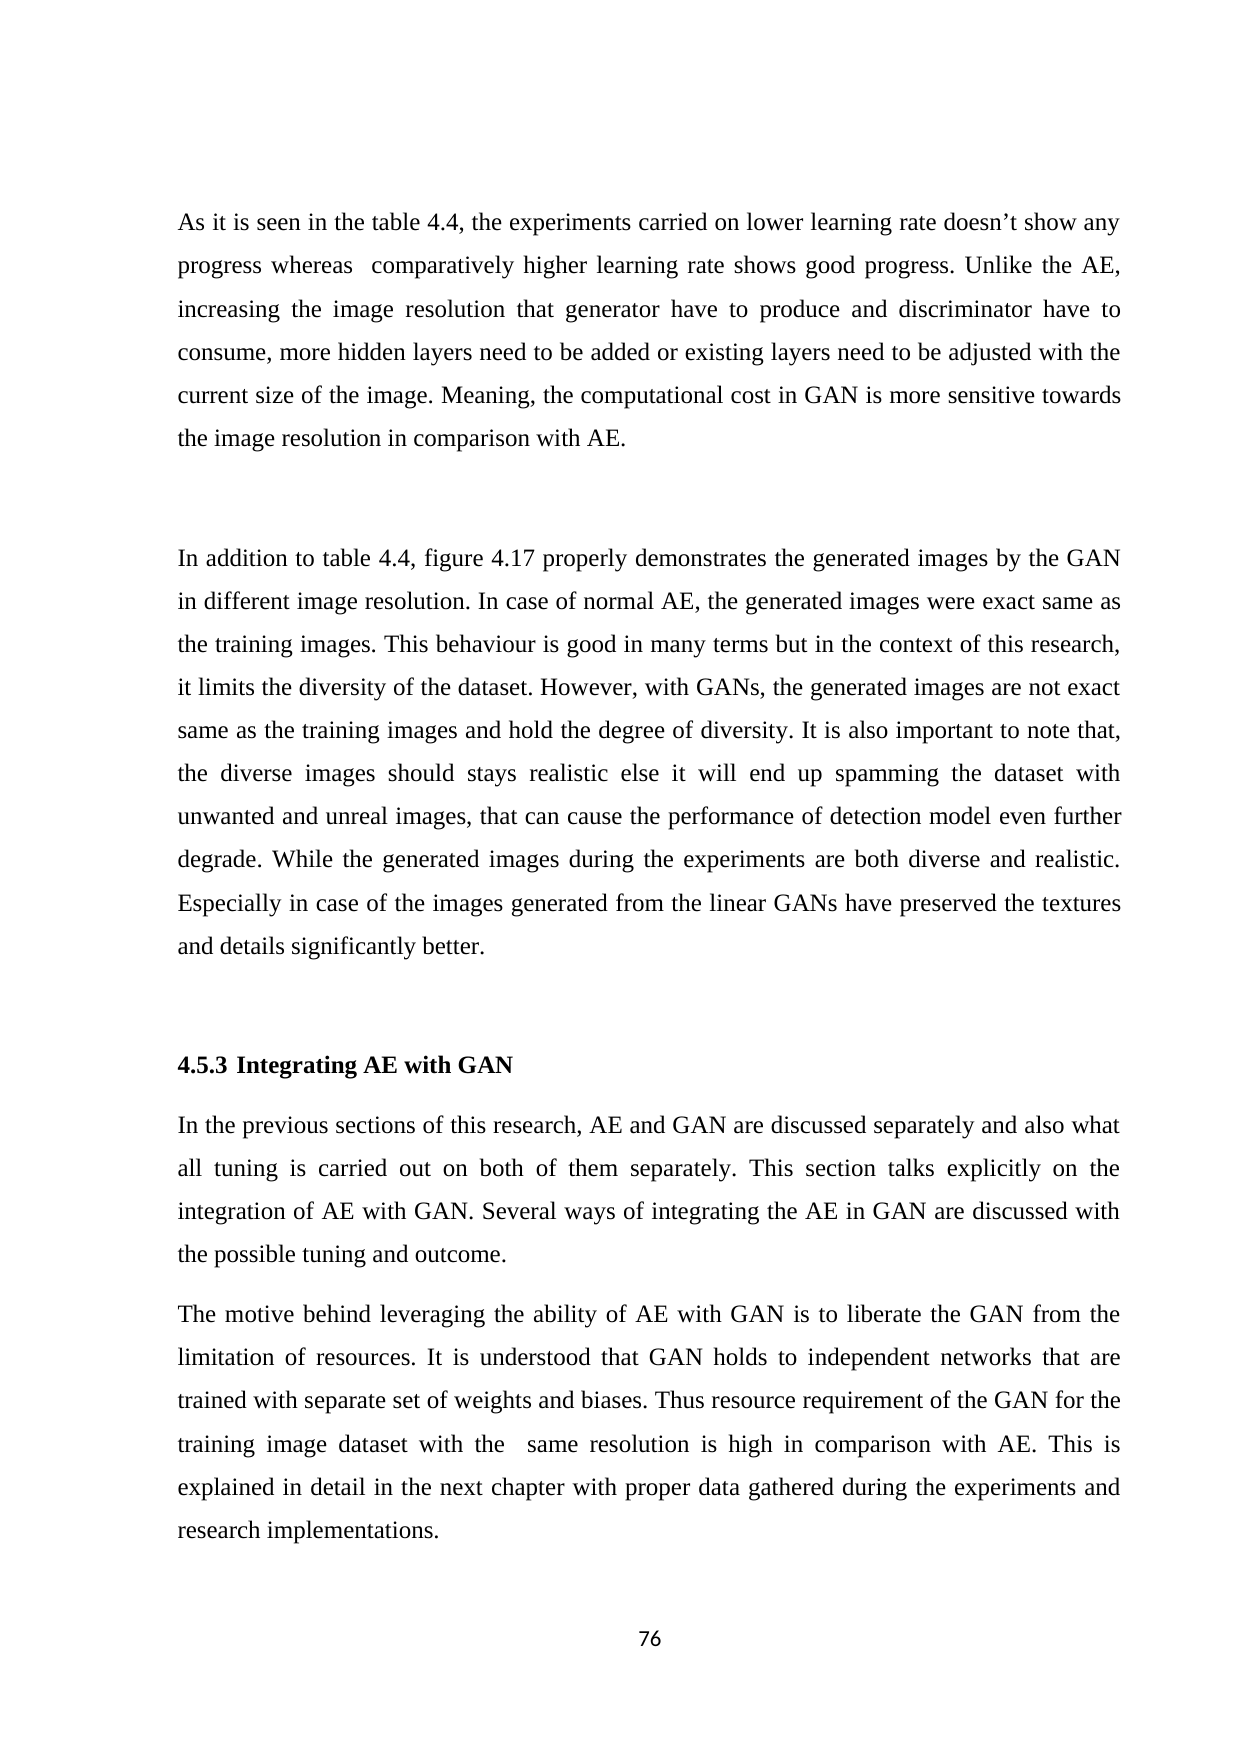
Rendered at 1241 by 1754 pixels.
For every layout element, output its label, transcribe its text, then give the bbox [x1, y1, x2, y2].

list Integrating AE with GAN [177, 1050, 1122, 1079]
text The motive behind leveraging the ability of AE with GAN is to liberate the GAN from the limitation of resources. It is understood that GAN holds to independent networks that are trained with separate set of weights and biases. Thus resource requirement of the GAN for the training image dataset with the same resolution is high in comparison with AE. This is explained in detail in the next chapter with proper data gathered during the experiments and research implementations. [177, 1299, 1122, 1544]
text In the previous sections of this research, AE and GAN are discussed separately and also what all tuning is carried out on both of them separately. This section talks explicitly on the integration of AE with GAN. Several ways of integrating the AE in GAN are discussed with the possible tuning and outcome. [177, 1110, 1122, 1268]
text As it is seen in the table 4.4, the experiments carried on lower learning rate doesn’t show any progress whereas comparatively higher learning rate shows good progress. Unlike the AE, increasing the image resolution that generator have to produce and discriminator have to consume, more hidden layers need to be added or existing layers need to be adjusted with the current size of the image. Meaning, the computational cost in GAN is more sensitive towards the image resolution in comparison with AE. [177, 207, 1122, 452]
text In addition to table 4.4, figure 4.17 properly demonstrates the generated images by the GAN in different image resolution. In case of normal AE, the generated images were exact same as the training images. This behaviour is good in many terms but in the context of this research, it limits the diversity of the dataset. However, with GANs, the generated images are not exact same as the training images and hold the degree of diversity. It is also important to note that, the diverse images should stays realistic else it will end up spamming the dataset with unwanted and unreal images, that can cause the performance of detection model even further degrade. While the generated images during the experiments are both diverse and realistic. Especially in case of the images generated from the linear GANs have preserved the textures and details significantly better. [177, 543, 1122, 959]
